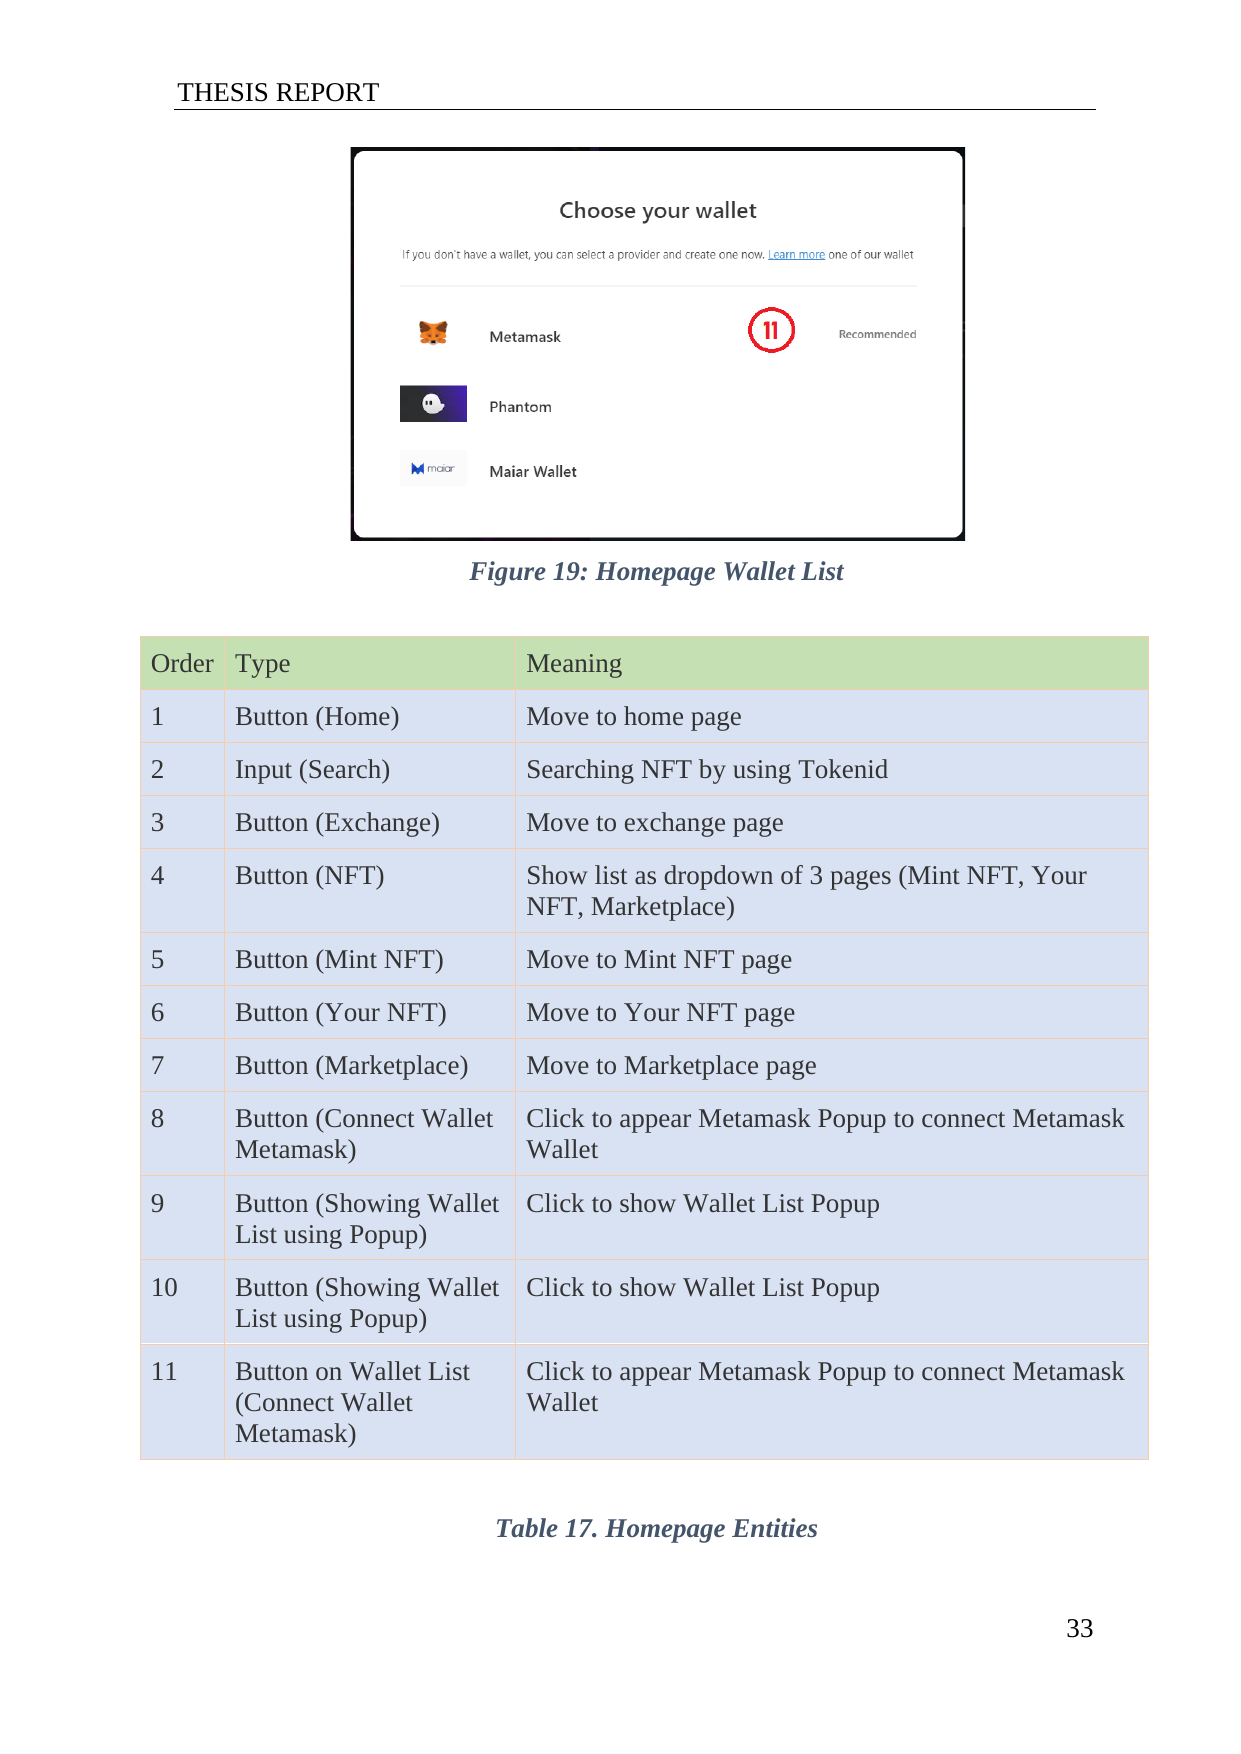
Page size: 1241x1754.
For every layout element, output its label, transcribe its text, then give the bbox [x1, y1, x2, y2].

table_cell Click to show Wallet List Popup [516, 1260, 1148, 1343]
table_cell 2 [141, 743, 224, 795]
table_cell 3 [141, 796, 224, 848]
table_cell Button (Mint NFT) [225, 933, 515, 985]
table_cell Move to Marketplace page [516, 1039, 1148, 1091]
table_cell Input (Search) [225, 743, 515, 795]
table_cell Move to Mint NFT page [516, 933, 1148, 985]
table_cell Button on Wallet List (Connect Wallet Metamask) [225, 1345, 515, 1459]
table_cell Move to Your NFT page [516, 986, 1148, 1038]
text Figure 19: Homepage Wallet List [150, 555, 1165, 586]
table_cell Searching NFT by using Tokenid [516, 743, 1148, 795]
table_cell Button (Showing Wallet List using Popup) [225, 1260, 515, 1343]
table_cell Click to appear Metamask Popup to connect Metamask Wallet [516, 1092, 1148, 1175]
table_cell Button (Connect Wallet Metamask) [225, 1092, 515, 1175]
text Table 17. Homepage Entities [150, 1512, 1165, 1543]
table_cell 6 [141, 986, 224, 1038]
table_cell 10 [141, 1260, 224, 1343]
table_cell 5 [141, 933, 224, 985]
table_cell 4 [141, 849, 224, 932]
table_cell 9 [141, 1176, 224, 1259]
table_cell Button (Exchange) [225, 796, 515, 848]
table_cell 11 [141, 1345, 224, 1459]
table_cell Button (Marketplace) [225, 1039, 515, 1091]
table_cell 7 [141, 1039, 224, 1091]
table_cell Button (NFT) [225, 849, 515, 932]
table_cell Move to home page [516, 690, 1148, 742]
table_cell Button (Home) [225, 690, 515, 742]
table_cell Click to show Wallet List Popup [516, 1176, 1148, 1259]
table_cell Move to exchange page [516, 796, 1148, 848]
picture [350, 147, 965, 541]
table_cell Show list as dropdown of 3 pages (Mint NFT, Your NFT, Marketplace) [516, 849, 1148, 932]
table_header Type [225, 637, 515, 689]
table_cell 1 [141, 690, 224, 742]
table_header Meaning [516, 637, 1148, 689]
table_header Order [141, 637, 224, 689]
table_cell Button (Showing Wallet List using Popup) [225, 1176, 515, 1259]
table_cell Button (Your NFT) [225, 986, 515, 1038]
table_cell Click to appear Metamask Popup to connect Metamask Wallet [516, 1345, 1148, 1459]
table_cell 8 [141, 1092, 224, 1175]
